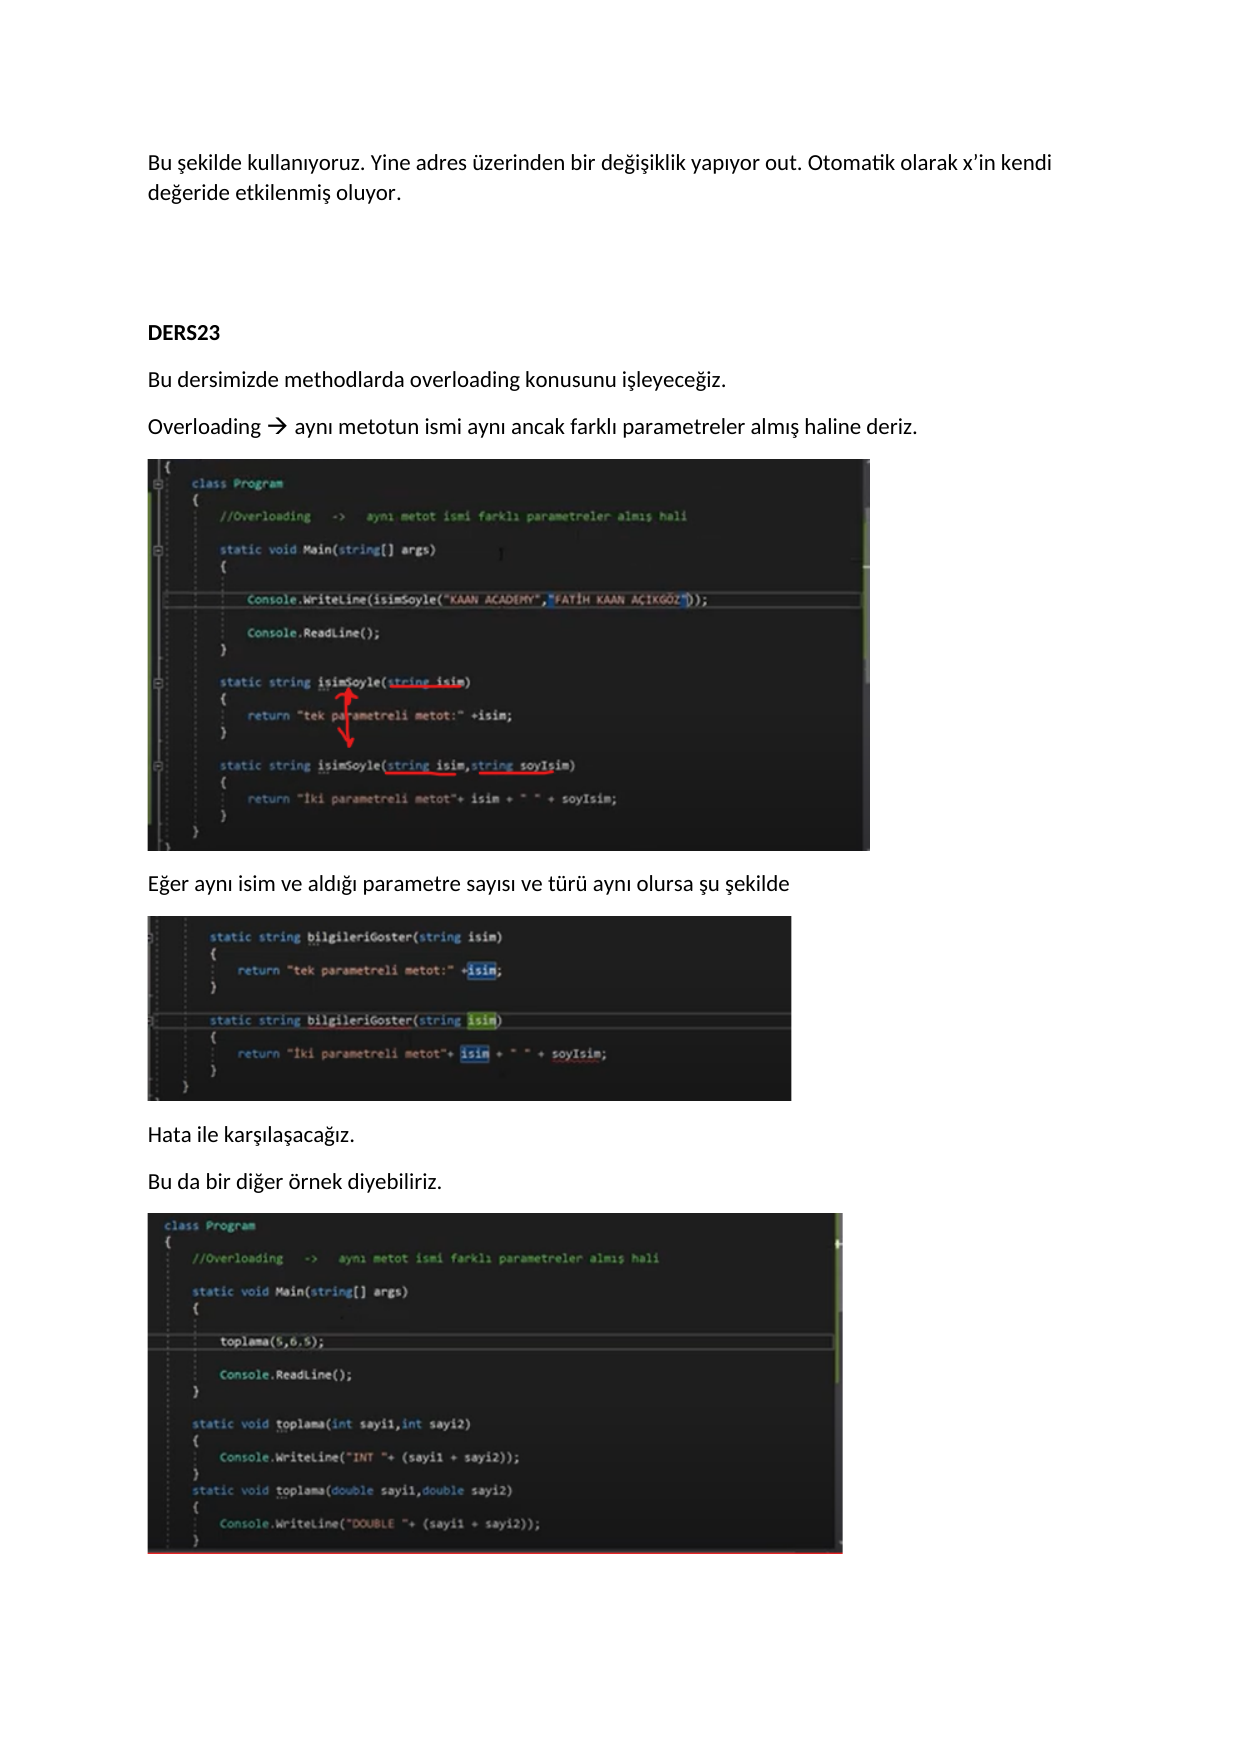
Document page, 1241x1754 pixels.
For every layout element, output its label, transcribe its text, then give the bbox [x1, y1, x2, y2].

text DERS23 [148, 318, 1093, 346]
picture [147, 1213, 843, 1554]
text Bu dersimizde methodlarda overloading konusunu işleyeceğiz. [148, 365, 1093, 393]
text Hata ile karşılaşacağız. [148, 1120, 1093, 1148]
text Bu da bir diğer örnek diyebiliriz. [148, 1167, 1093, 1195]
picture [147, 459, 870, 851]
text Eğer aynı isim ve aldığı parametre sayısı ve türü aynı olursa şu şekilde [148, 869, 1093, 897]
text Overloading aynı metotun ismi aynı ancak farklı parametreler almış haline deriz. [148, 412, 1093, 440]
text Bu şekilde kullanıyoruz. Yine adres üzerinden bir değişiklik yapıyor out. Otomatik olarak x’in kendi değeride etkilenmiş oluyor. [148, 148, 1093, 206]
picture [147, 916, 792, 1101]
